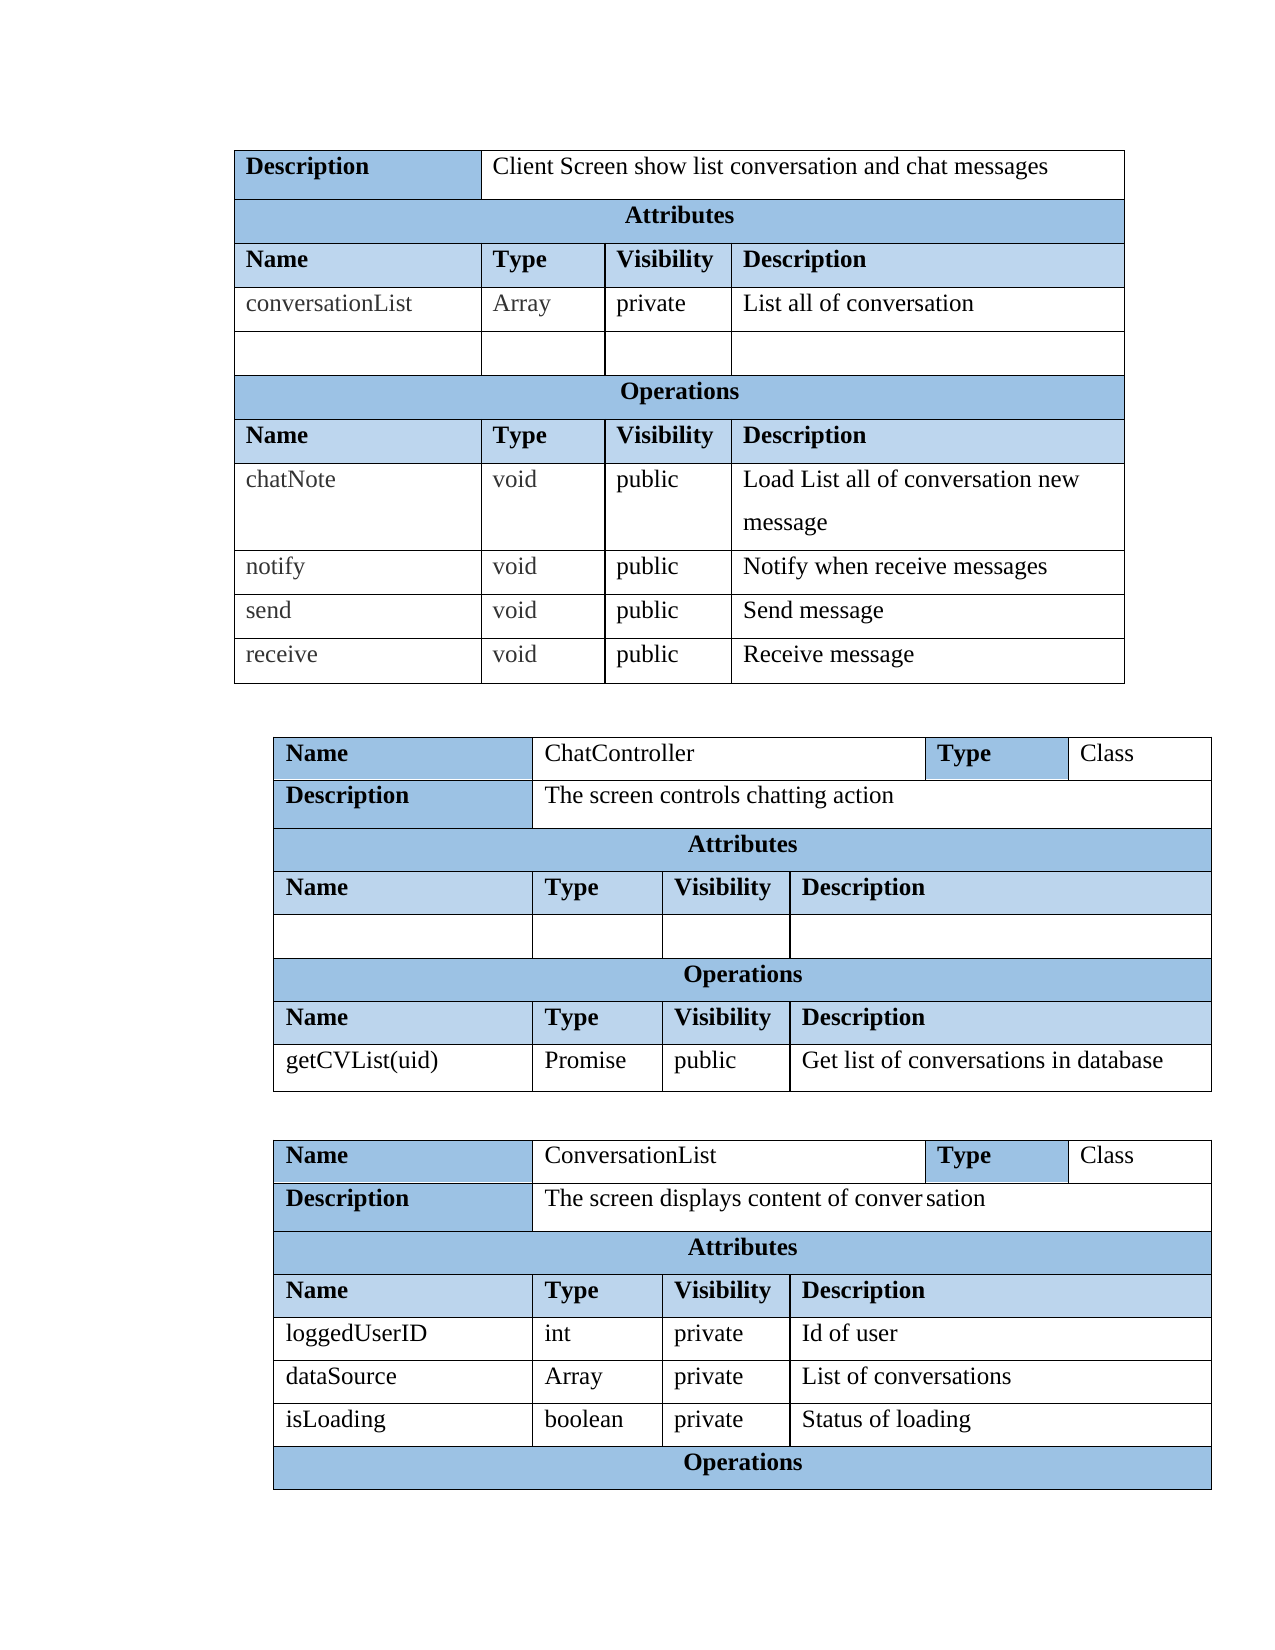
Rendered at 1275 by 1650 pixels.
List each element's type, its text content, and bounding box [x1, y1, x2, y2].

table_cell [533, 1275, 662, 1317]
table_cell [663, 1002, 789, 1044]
table_cell Attributes [235, 200, 1124, 243]
table_cell [482, 332, 604, 375]
table_cell [606, 332, 731, 375]
table_cell Visibility [606, 420, 731, 463]
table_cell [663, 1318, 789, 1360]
table_cell [235, 332, 481, 375]
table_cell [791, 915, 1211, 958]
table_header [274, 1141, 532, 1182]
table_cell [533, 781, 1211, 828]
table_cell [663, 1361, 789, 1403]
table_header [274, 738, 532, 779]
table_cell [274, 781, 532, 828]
table_cell Type [482, 244, 604, 287]
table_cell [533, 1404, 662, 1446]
table_cell Visibility [606, 244, 731, 287]
table_cell List all of conversation [732, 288, 1124, 331]
table_cell conversationList [235, 288, 481, 331]
table_cell Description [732, 244, 1124, 287]
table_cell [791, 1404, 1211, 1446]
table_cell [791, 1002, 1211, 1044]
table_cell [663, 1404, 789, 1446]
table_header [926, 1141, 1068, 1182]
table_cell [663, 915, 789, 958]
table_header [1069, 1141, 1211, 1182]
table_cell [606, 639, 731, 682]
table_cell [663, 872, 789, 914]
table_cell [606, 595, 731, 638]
table_cell public [606, 464, 731, 550]
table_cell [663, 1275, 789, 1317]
table_cell Operations [235, 376, 1124, 419]
table_cell [732, 332, 1124, 375]
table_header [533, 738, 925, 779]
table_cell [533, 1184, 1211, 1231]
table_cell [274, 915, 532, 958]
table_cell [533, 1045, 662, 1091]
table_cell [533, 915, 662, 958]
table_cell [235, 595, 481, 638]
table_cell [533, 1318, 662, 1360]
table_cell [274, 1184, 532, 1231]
table_cell private [606, 288, 731, 331]
table_cell Load List all of conversation new message [732, 464, 1124, 550]
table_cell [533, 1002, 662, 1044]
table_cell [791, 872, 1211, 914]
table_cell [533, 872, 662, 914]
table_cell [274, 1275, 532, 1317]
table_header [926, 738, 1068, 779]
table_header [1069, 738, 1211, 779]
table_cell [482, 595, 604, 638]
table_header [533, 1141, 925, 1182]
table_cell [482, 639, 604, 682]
table_cell Description [235, 151, 481, 199]
table_cell Array [482, 288, 604, 331]
table_cell void [482, 551, 604, 594]
table_cell Name [235, 244, 481, 287]
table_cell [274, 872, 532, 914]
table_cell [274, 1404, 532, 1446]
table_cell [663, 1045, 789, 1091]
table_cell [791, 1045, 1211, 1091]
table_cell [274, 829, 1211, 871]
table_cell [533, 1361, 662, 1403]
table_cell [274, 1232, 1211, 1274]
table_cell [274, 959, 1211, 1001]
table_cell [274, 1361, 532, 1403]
table_cell Notify when receive messages [732, 551, 1124, 594]
table_cell public [606, 551, 731, 594]
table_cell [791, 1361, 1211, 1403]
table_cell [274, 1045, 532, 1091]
table_cell Client Screen show list conversation and chat messages [482, 151, 1124, 199]
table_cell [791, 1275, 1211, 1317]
table_cell void [482, 464, 604, 550]
table_cell notify [235, 551, 481, 594]
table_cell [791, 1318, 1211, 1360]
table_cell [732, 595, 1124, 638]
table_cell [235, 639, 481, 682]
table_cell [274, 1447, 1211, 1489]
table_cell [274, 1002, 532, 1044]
table_cell chatNote [235, 464, 481, 550]
table_cell Description [732, 420, 1124, 463]
table_cell Type [482, 420, 604, 463]
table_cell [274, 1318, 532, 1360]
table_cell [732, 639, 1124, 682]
table_cell Name [235, 420, 481, 463]
